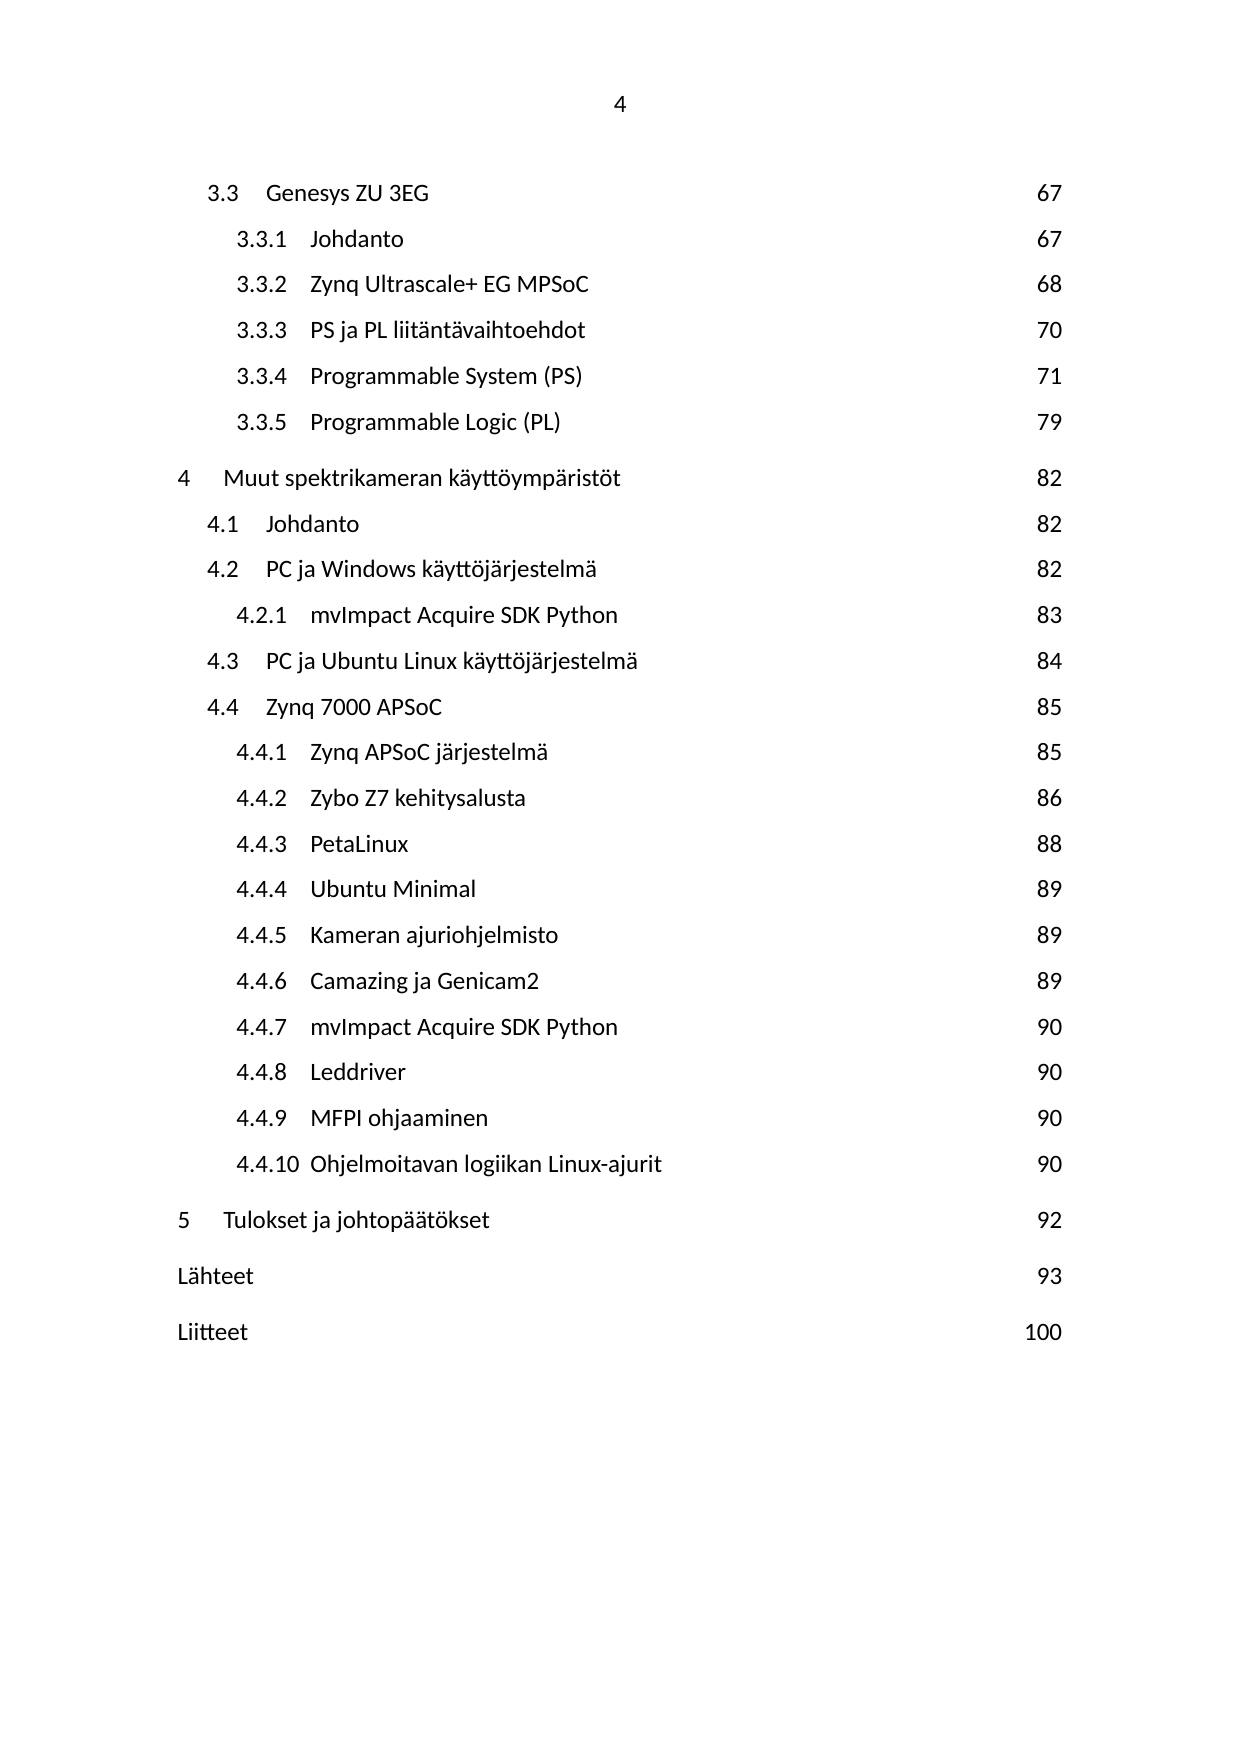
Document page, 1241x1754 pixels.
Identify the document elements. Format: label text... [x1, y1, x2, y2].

text 4.4.6 Camazing ja Genicam2 89 [236, 965, 1063, 996]
text 4.1 Johdanto 82 [207, 508, 1063, 538]
text 4.4.5 Kameran ajuriohjelmisto 89 [236, 919, 1063, 950]
text 4 Muut spektrikameran käyttöympäristöt 82 [177, 462, 1063, 492]
text 4.4 Zynq 7000 APSoC 85 [207, 691, 1063, 721]
text 4.4.8 Leddriver 90 [236, 1056, 1063, 1087]
text 3.3.5 Programmable Logic (PL) 79 [236, 406, 1063, 436]
text 4.2 PC ja Windows käyttöjärjestelmä 82 [207, 553, 1063, 584]
text 4.4.3 PetaLinux 88 [236, 828, 1063, 858]
text 4.2.1 mvImpact Acquire SDK Python 83 [236, 599, 1063, 630]
text 4.4.2 Zybo Z7 kehitysalusta 86 [236, 782, 1063, 813]
text 4.4.9 MFPI ohjaaminen 90 [236, 1102, 1063, 1133]
text 3.3.4 Programmable System (PS) 71 [236, 360, 1063, 391]
text 3.3.3 PS ja PL liitäntävaihtoehdot 70 [236, 314, 1063, 345]
text 5 Tulokset ja johtopäätökset 92 [177, 1204, 1063, 1234]
text Liitteet 100 [177, 1316, 1063, 1347]
text 4.4.1 Zynq APSoC järjestelmä 85 [236, 736, 1063, 767]
text 4.4.7 mvImpact Acquire SDK Python 90 [236, 1011, 1063, 1041]
text 3.3.1 Johdanto 67 [236, 223, 1063, 253]
text 4.4.4 Ubuntu Minimal 89 [236, 873, 1063, 904]
text 4.4.10 Ohjelmoitavan logiikan Linux-ajurit 90 [236, 1148, 1063, 1178]
text Lähteet 93 [177, 1260, 1063, 1291]
text 3.3 Genesys ZU 3EG 67 [207, 177, 1063, 208]
text 4.3 PC ja Ubuntu Linux käyttöjärjestelmä 84 [207, 645, 1063, 675]
text 3.3.2 Zynq Ultrascale+ EG MPSoC 68 [236, 269, 1063, 299]
